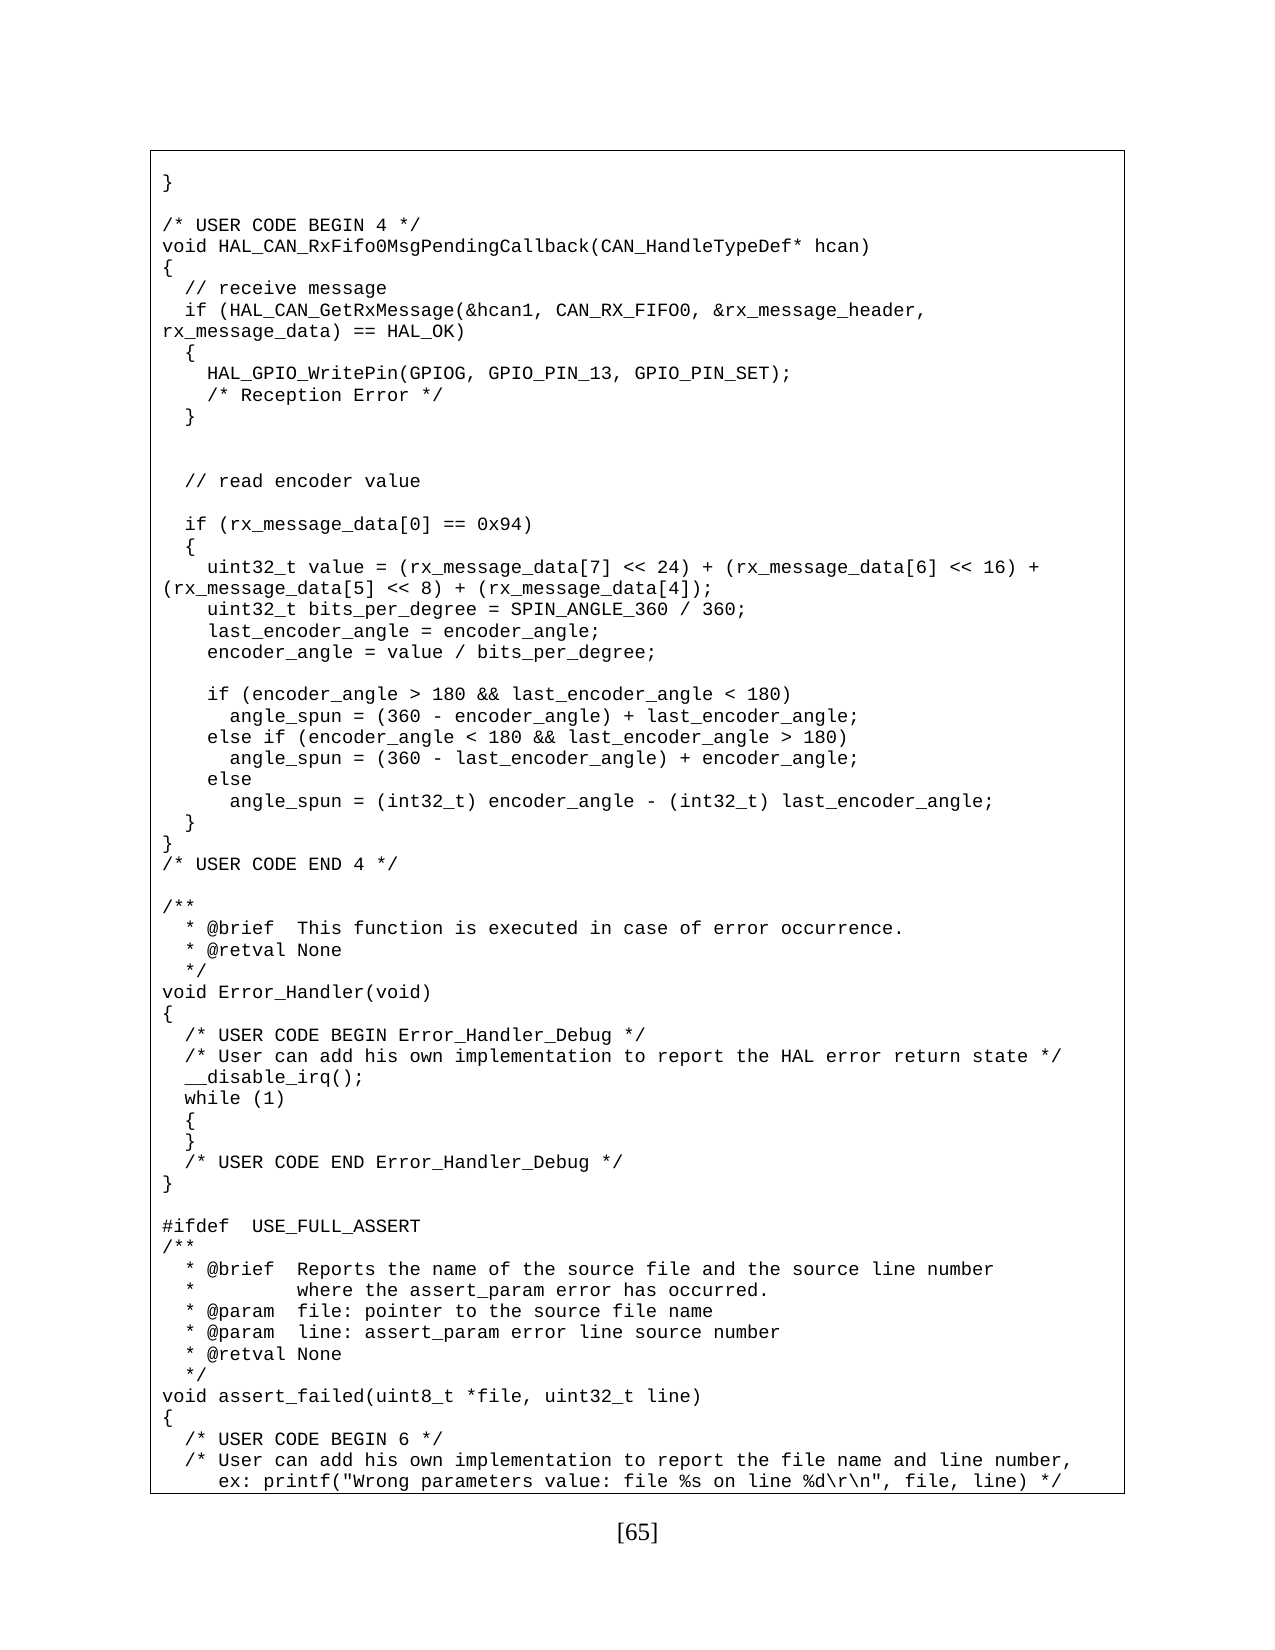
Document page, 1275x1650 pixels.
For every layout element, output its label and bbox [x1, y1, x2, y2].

table_header [151, 151, 1124, 1493]
